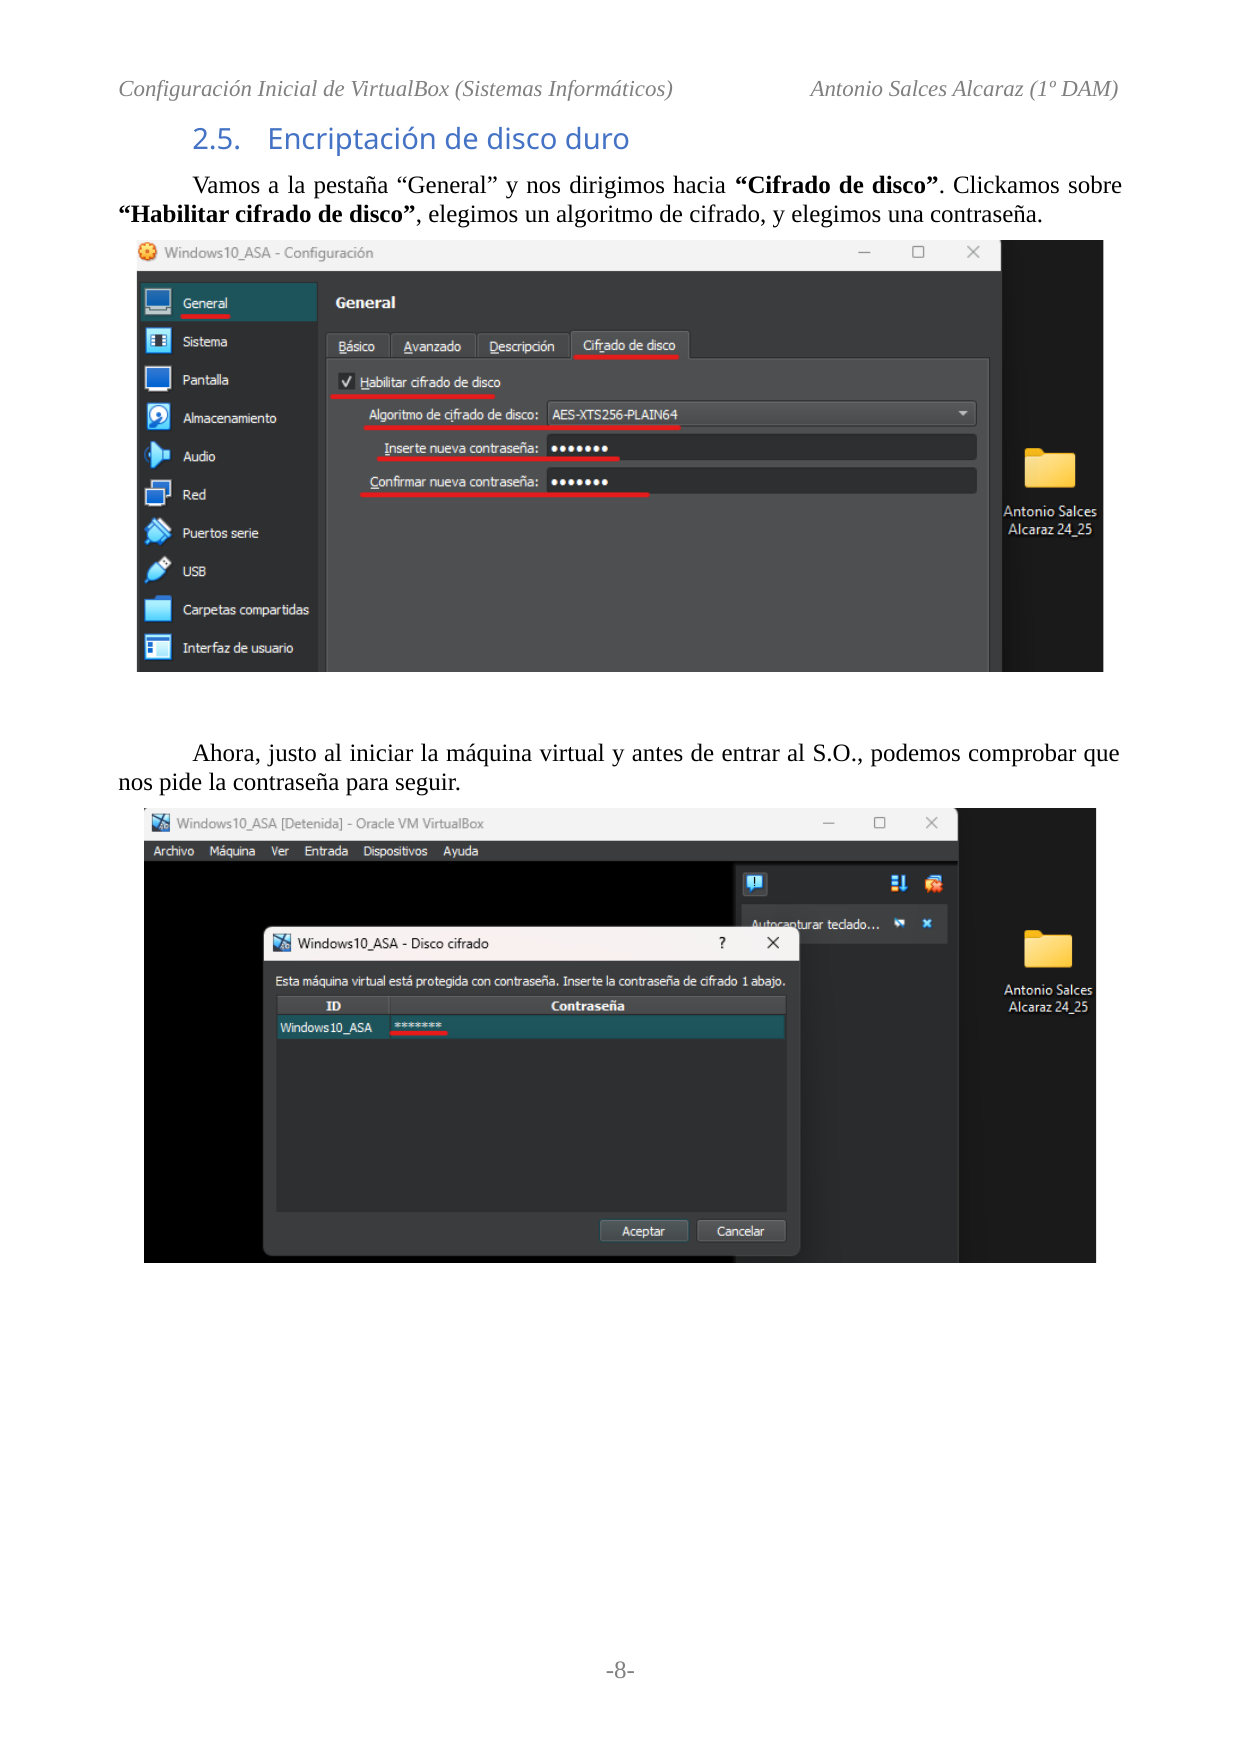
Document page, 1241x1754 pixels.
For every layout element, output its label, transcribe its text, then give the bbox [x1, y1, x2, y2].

text Ahora, justo al iniciar la máquina virtual y antes de entrar al S.O., podemos comprobar que nos pide la contraseña para seguir. [118, 738, 1122, 796]
picture [144, 808, 1097, 1263]
text Vamos a la pestaña “General” y nos dirigimos hacia “Cifrado de disco”. Clickamos sobre “Habilitar cifrado de disco”, elegimos un algoritmo de cifrado, y elegimos una contraseña. [118, 170, 1122, 228]
subtitle Encriptación de disco duro [192, 118, 1122, 158]
picture [136, 240, 1104, 672]
